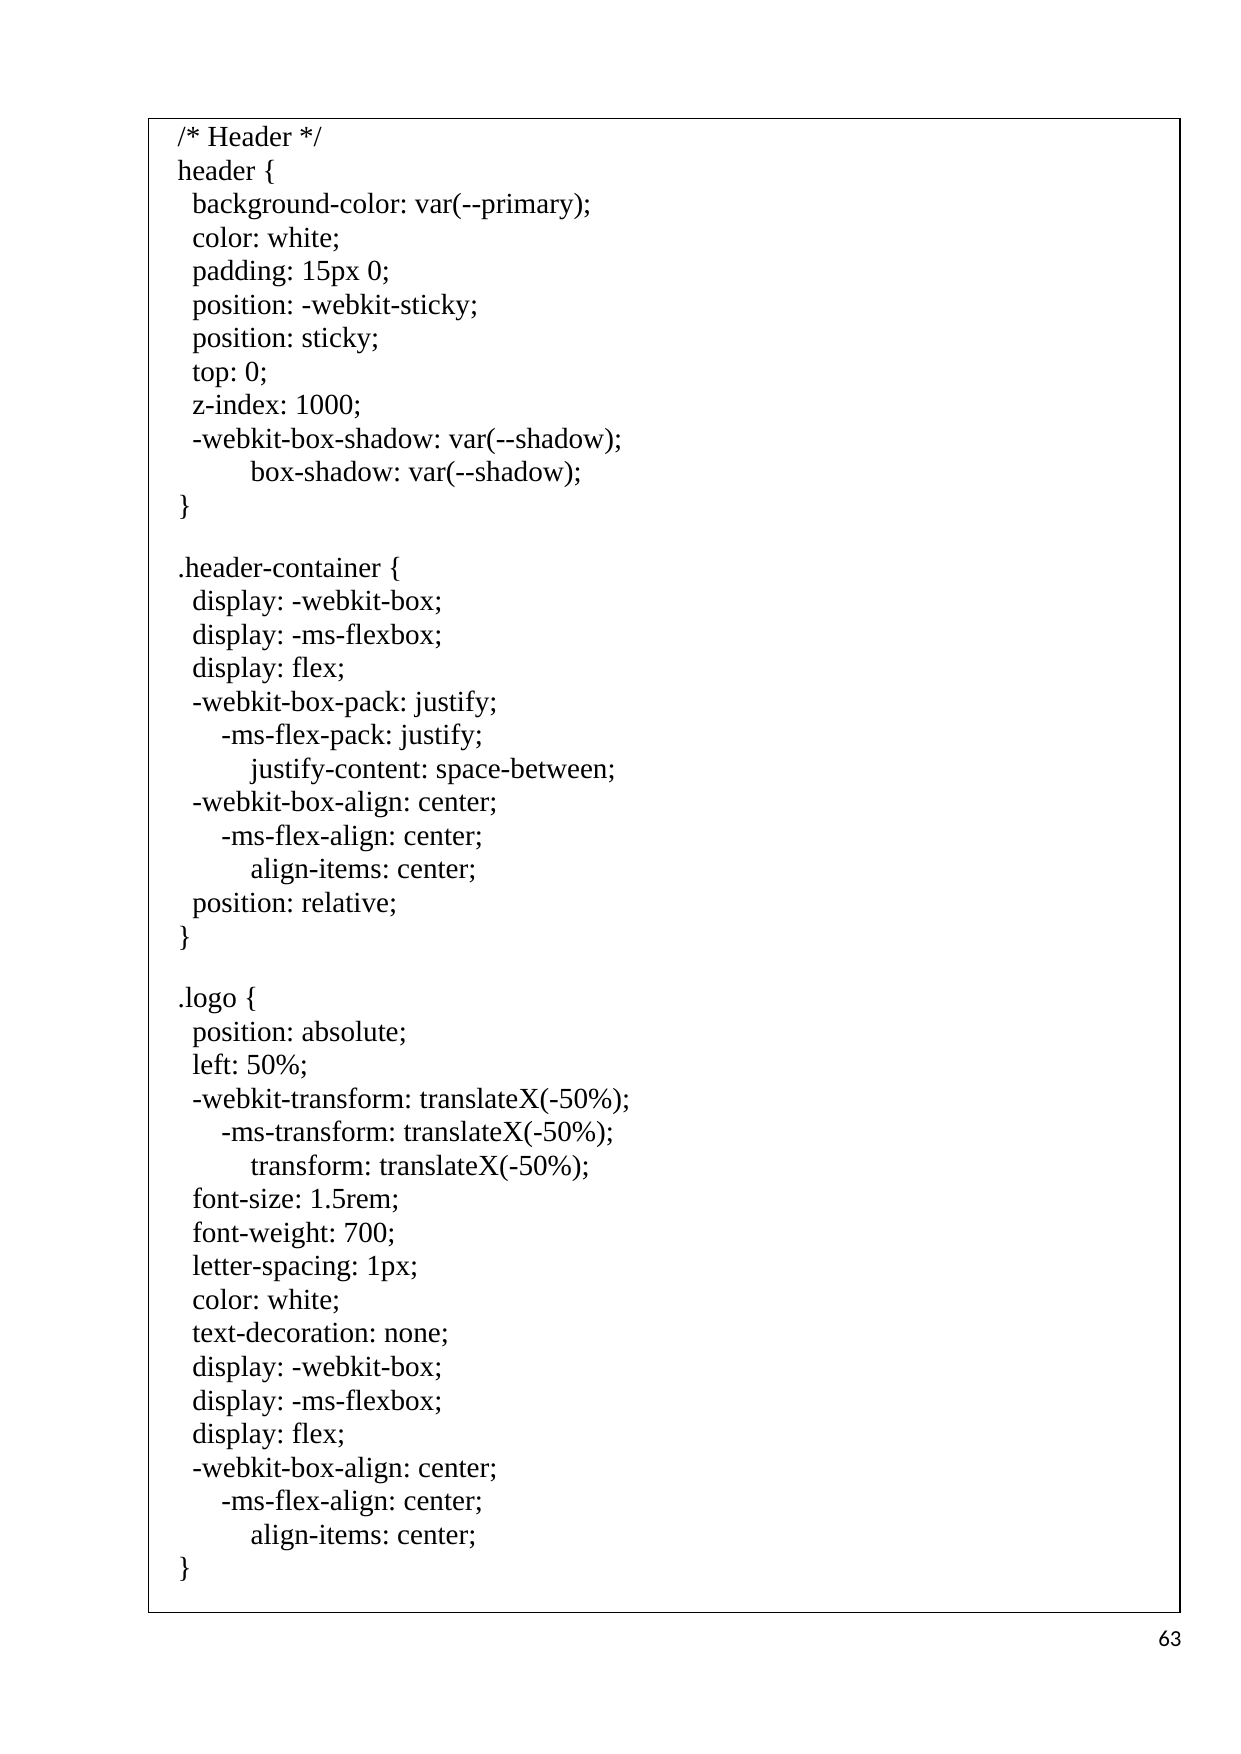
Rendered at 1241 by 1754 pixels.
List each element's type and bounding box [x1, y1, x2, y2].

table_header [149, 119, 1179, 1612]
